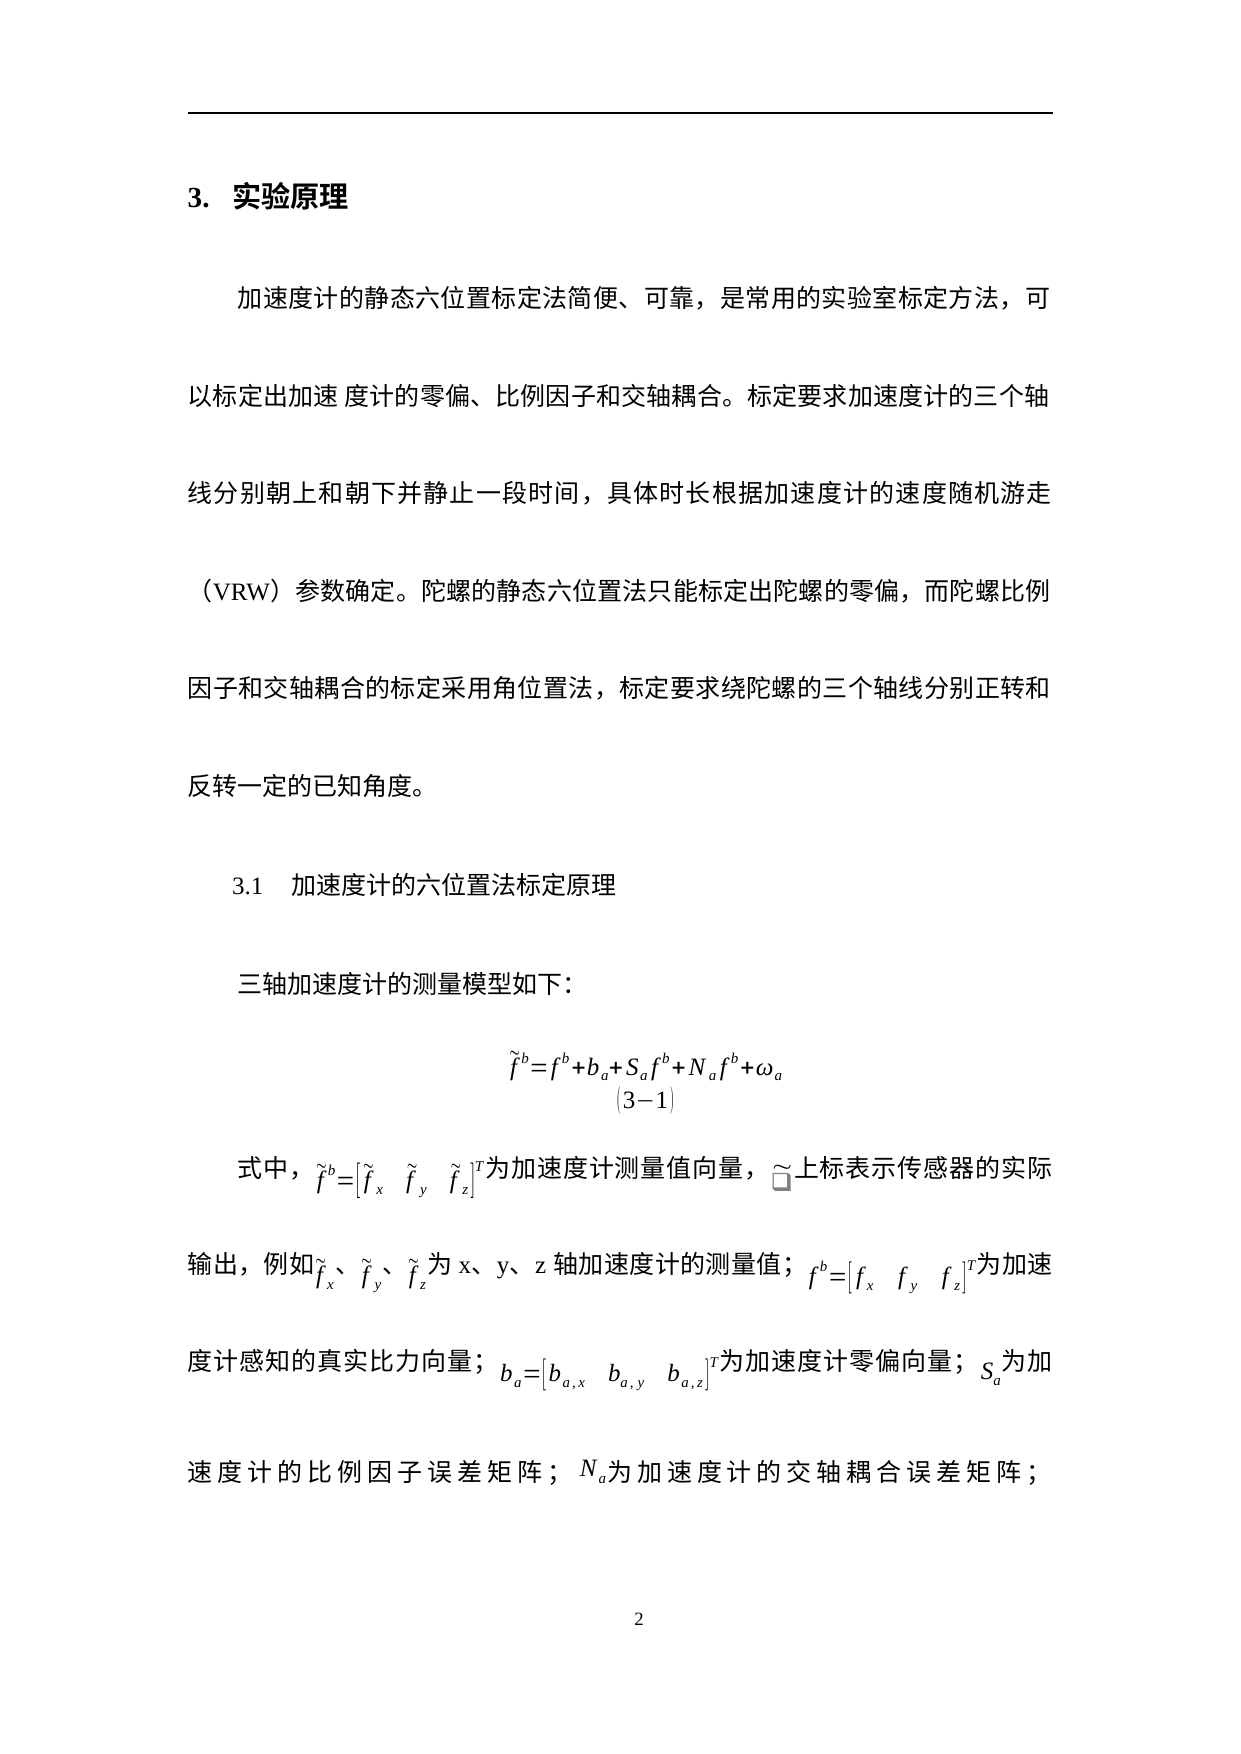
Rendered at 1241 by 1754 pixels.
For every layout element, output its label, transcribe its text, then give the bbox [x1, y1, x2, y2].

text 三轴加速度计的测量模型如下： [187, 951, 1053, 1016]
subtitle 加速度计的六位置法标定原理 [232, 851, 1053, 916]
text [187, 1146, 1053, 1503]
subtitle 实验原理 [187, 162, 1053, 227]
text 加速度计的静态六位置标定法简便、可靠，是常用的实验室标定方法，可以标定出加速 度计的零偏、比例因子和交轴耦合。标定要求加速度计的三个轴线分别朝上和朝下并静止一段时间，具体时长根据加速度计的速度随机游走（VRW）参数确定。陀螺的静态六位置法只能标定出陀螺的零偏，而陀螺比例因子和交轴耦合的标定采用角位置法，标定要求绕陀螺的三个轴线分别正转和反转一定的已知角度。 [187, 264, 1053, 817]
